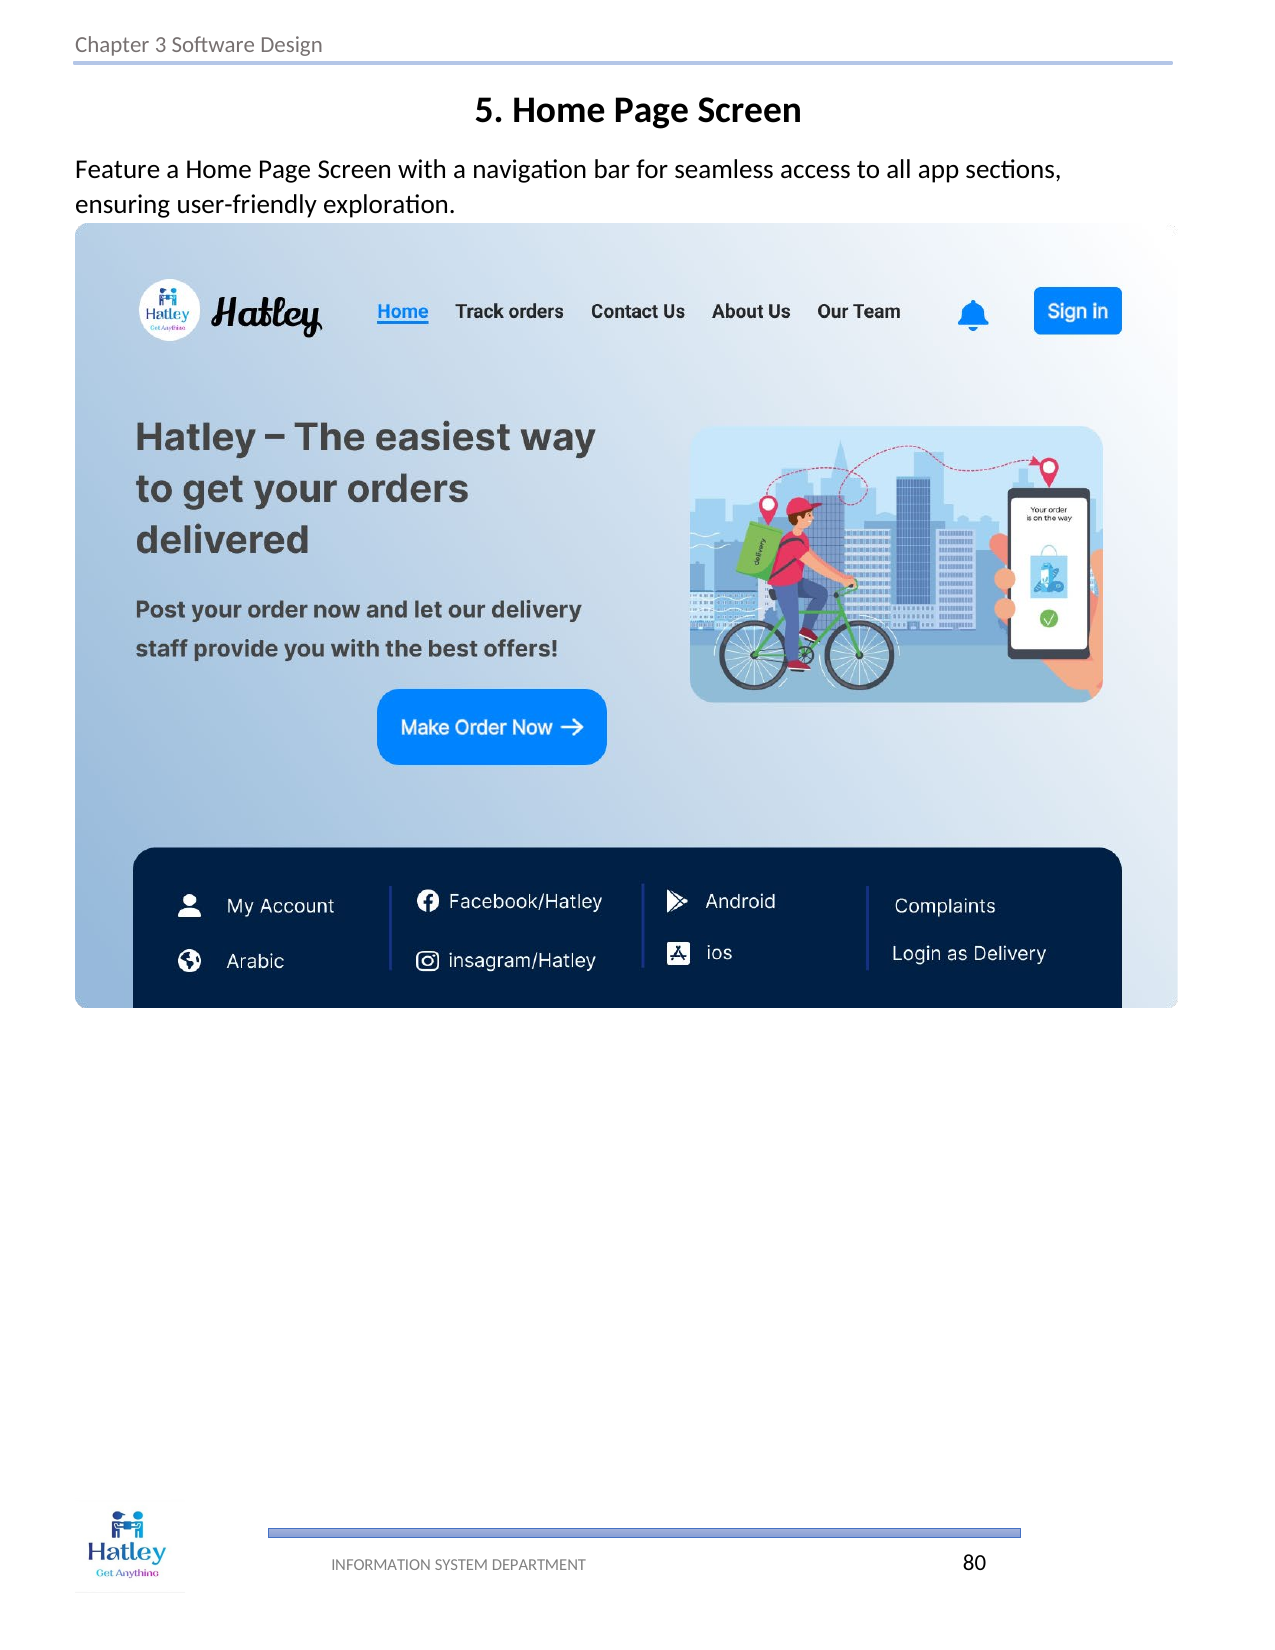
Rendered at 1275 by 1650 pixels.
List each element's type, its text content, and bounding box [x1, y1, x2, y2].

subtitle Home Page Screen [474, 86, 1248, 132]
picture [75, 223, 1178, 1008]
picture [269, 1529, 1020, 1537]
picture [75, 1498, 185, 1593]
text Feature a Home Page Screen with a navigation bar for seamless access to all app sections, ensuring user-friendly exploration. [75, 152, 1159, 221]
